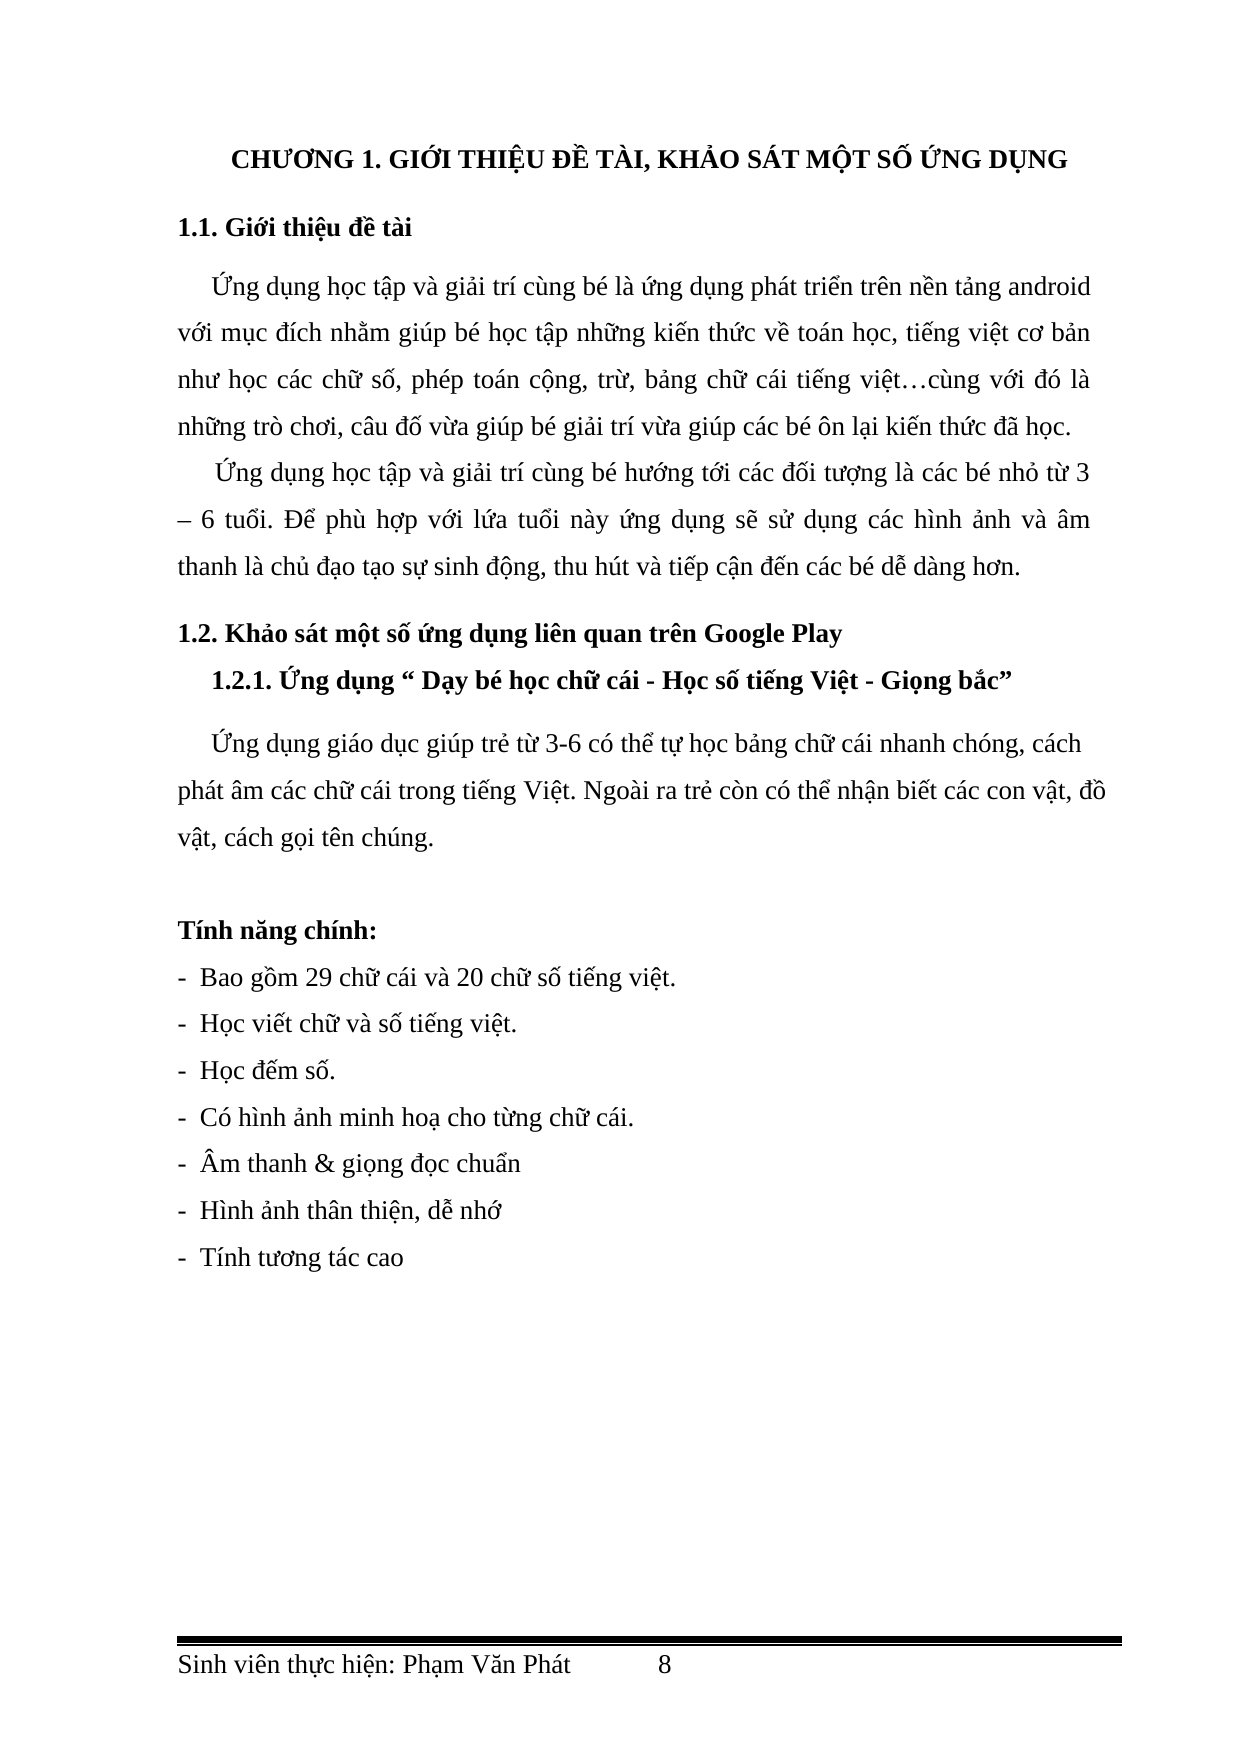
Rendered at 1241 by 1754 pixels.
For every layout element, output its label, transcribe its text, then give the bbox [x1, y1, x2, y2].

text 1.2. Khảo sát một số ứng dụng liên quan trên Google Play [177, 617, 1122, 648]
list Ứng dụng học tập và giải trí cùng bé là ứng dụng phát triển trên nền tảng android với mục đích nhằm giúp bé học tập những kiến thức về toán học, tiếng việt cơ bản như học các chữ số, phép toán cộng, trừ, bảng chữ cái tiếng việt…cùng với đó là những trò chơi, câu đố vừa giúp bé giải trí vừa giúp các bé ôn lại kiến thức đã học. [177, 270, 1092, 441]
text 1.1. Giới thiệu đề tài [177, 211, 1122, 242]
subtitle CHƯƠNG 1. GIỚI THIỆU ĐỀ TÀI, KHẢO SÁT MỘT SỐ ỨNG DỤNG [177, 143, 1122, 174]
list Ứng dụng học tập và giải trí cùng bé hướng tới các đối tượng là các bé nhỏ từ 3 – 6 tuổi. Để phù hợp với lứa tuổi này ứng dụng sẽ sử dụng các hình ảnh và âm thanh là chủ đạo tạo sự sinh động, thu hút và tiếp cận đến các bé dễ dàng hơn. [177, 456, 1092, 581]
list Ứng dụng giáo dục giúp trẻ từ 3-6 có thể tự học bảng chữ cái nhanh chóng, cách phát âm các chữ cái trong tiếng Việt. Ngoài ra trẻ còn có thể nhận biết các con vật, đồ vật, cách gọi tên chúng. Tính năng chính: - Bao gồm 29 chữ cái và 20 chữ số tiếng việt. - Học viết chữ và số tiếng việt. - Học đếm số. - Có hình ảnh minh hoạ cho từng chữ cái. - Âm thanh & giọng đọc chuẩn - Hình ảnh thân thiện, dễ nhớ - Tính tương tác cao [177, 727, 1122, 1272]
text 1.2.1. Ứng dụng “ Dạy bé học chữ cái - Học số tiếng Việt - Giọng bắc” [177, 664, 1122, 695]
